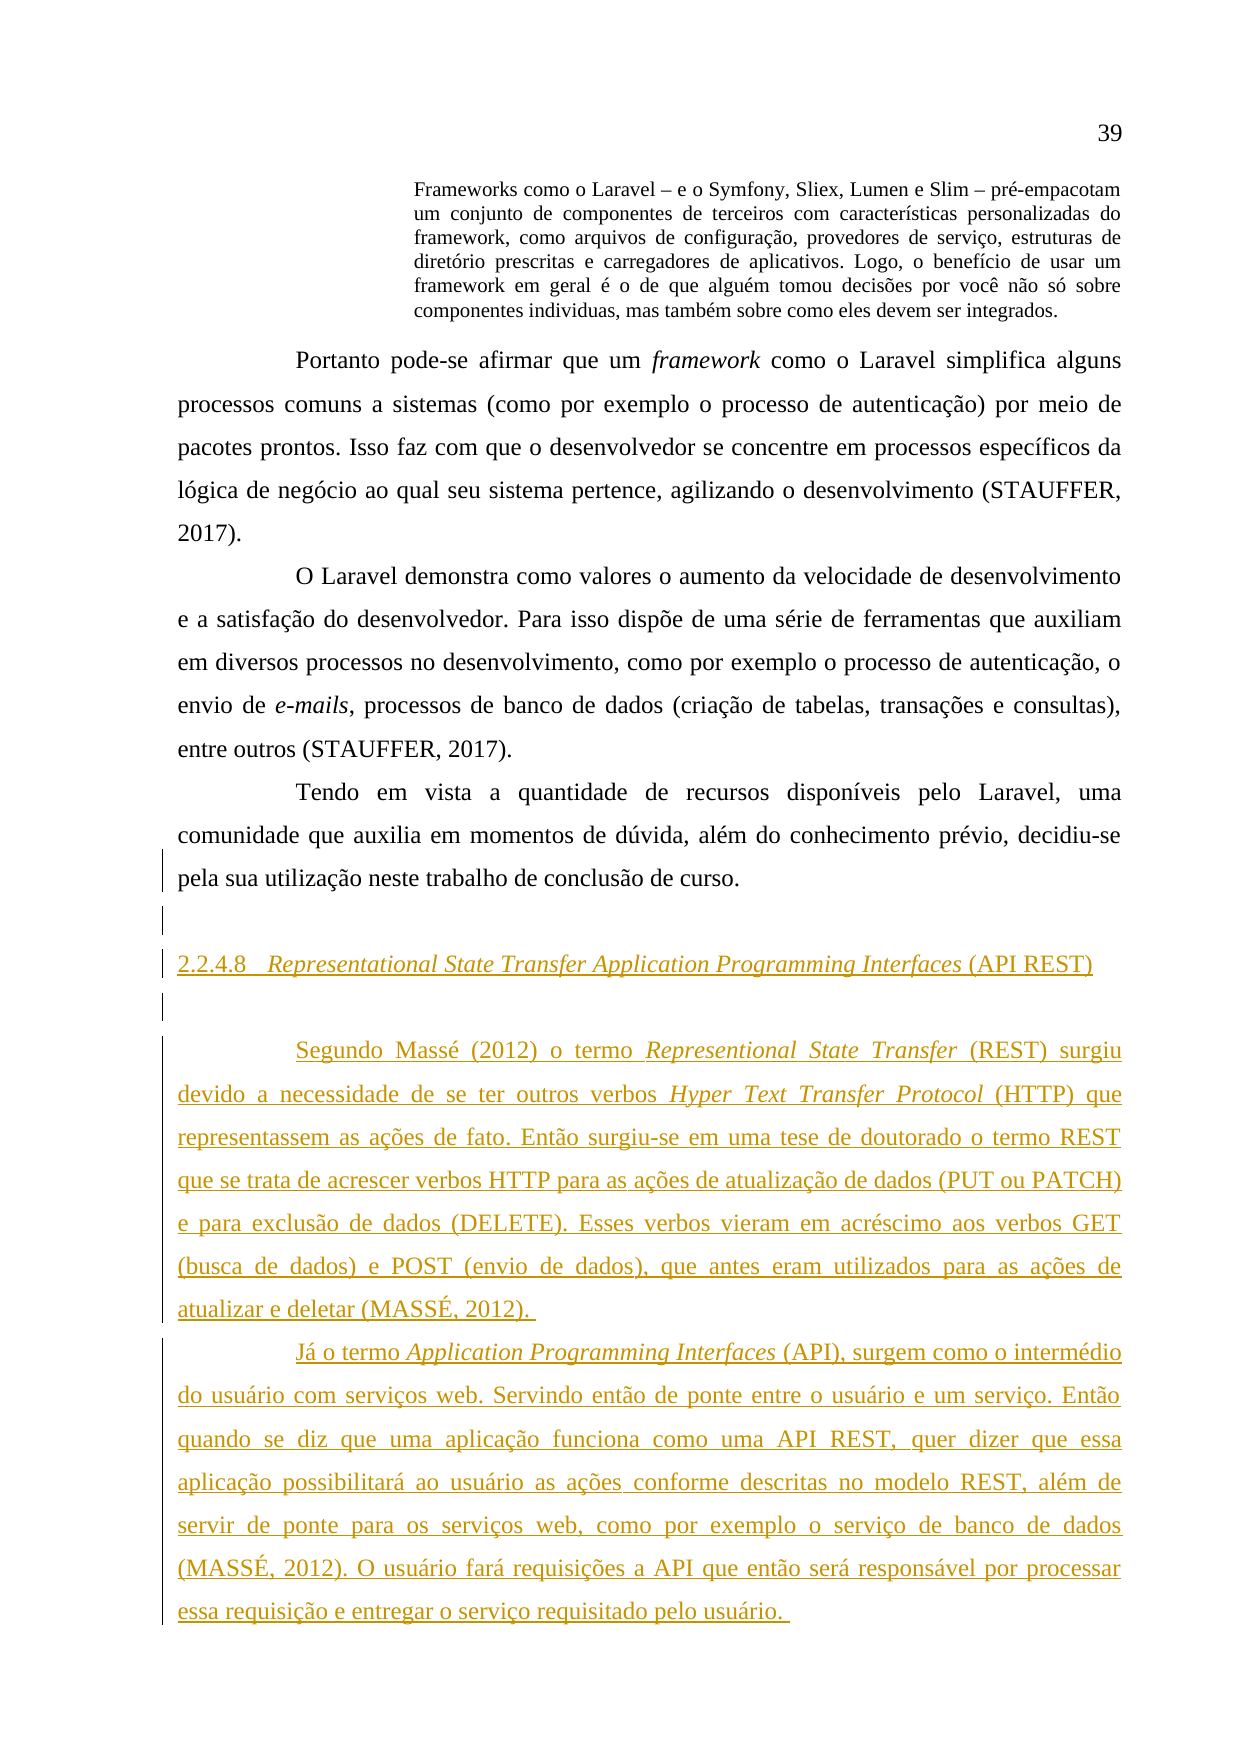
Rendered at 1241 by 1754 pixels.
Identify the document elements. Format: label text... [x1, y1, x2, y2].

text Frameworks como o Laravel – e o Symfony, Sliex, Lumen e Slim – pré-empacotam um conjunto de componentes de terceiros com características personalizadas do framework, como arquivos de configuração, provedores de serviço, estruturas de diretório prescritas e carregadores de aplicativos. Logo, o benefício de usar um framework em geral é o de que alguém tomou decisões por você não só sobre componentes individuas, mas também sobre como eles devem ser integrados. [413, 177, 1122, 322]
text Tendo em vista a quantidade de recursos disponíveis pelo Laravel, uma comunidade que auxilia em momentos de dúvida, além do conhecimento prévio, decidiu-se pela sua utilização neste trabalho de conclusão de curso. [177, 777, 1122, 892]
text Portanto pode-se afirmar que um framework como o Laravel simplifica alguns processos comuns a sistemas (como por exemplo o processo de autenticação) por meio de pacotes prontos. Isso faz com que o desenvolvedor se concentre em processos específicos da lógica de negócio ao qual seu sistema pertence, agilizando o desenvolvimento (STAUFFER, 2017). [177, 346, 1122, 547]
text O Laravel demonstra como valores o aumento da velocidade de desenvolvimento e a satisfação do desenvolvedor. Para isso dispõe de uma série de ferramentas que auxiliam em diversos processos no desenvolvimento, como por exemplo o processo de autenticação, o envio de e-mails, processos de banco de dados (criação de tabelas, transações e consultas), entre outros (STAUFFER, 2017). [177, 561, 1122, 762]
